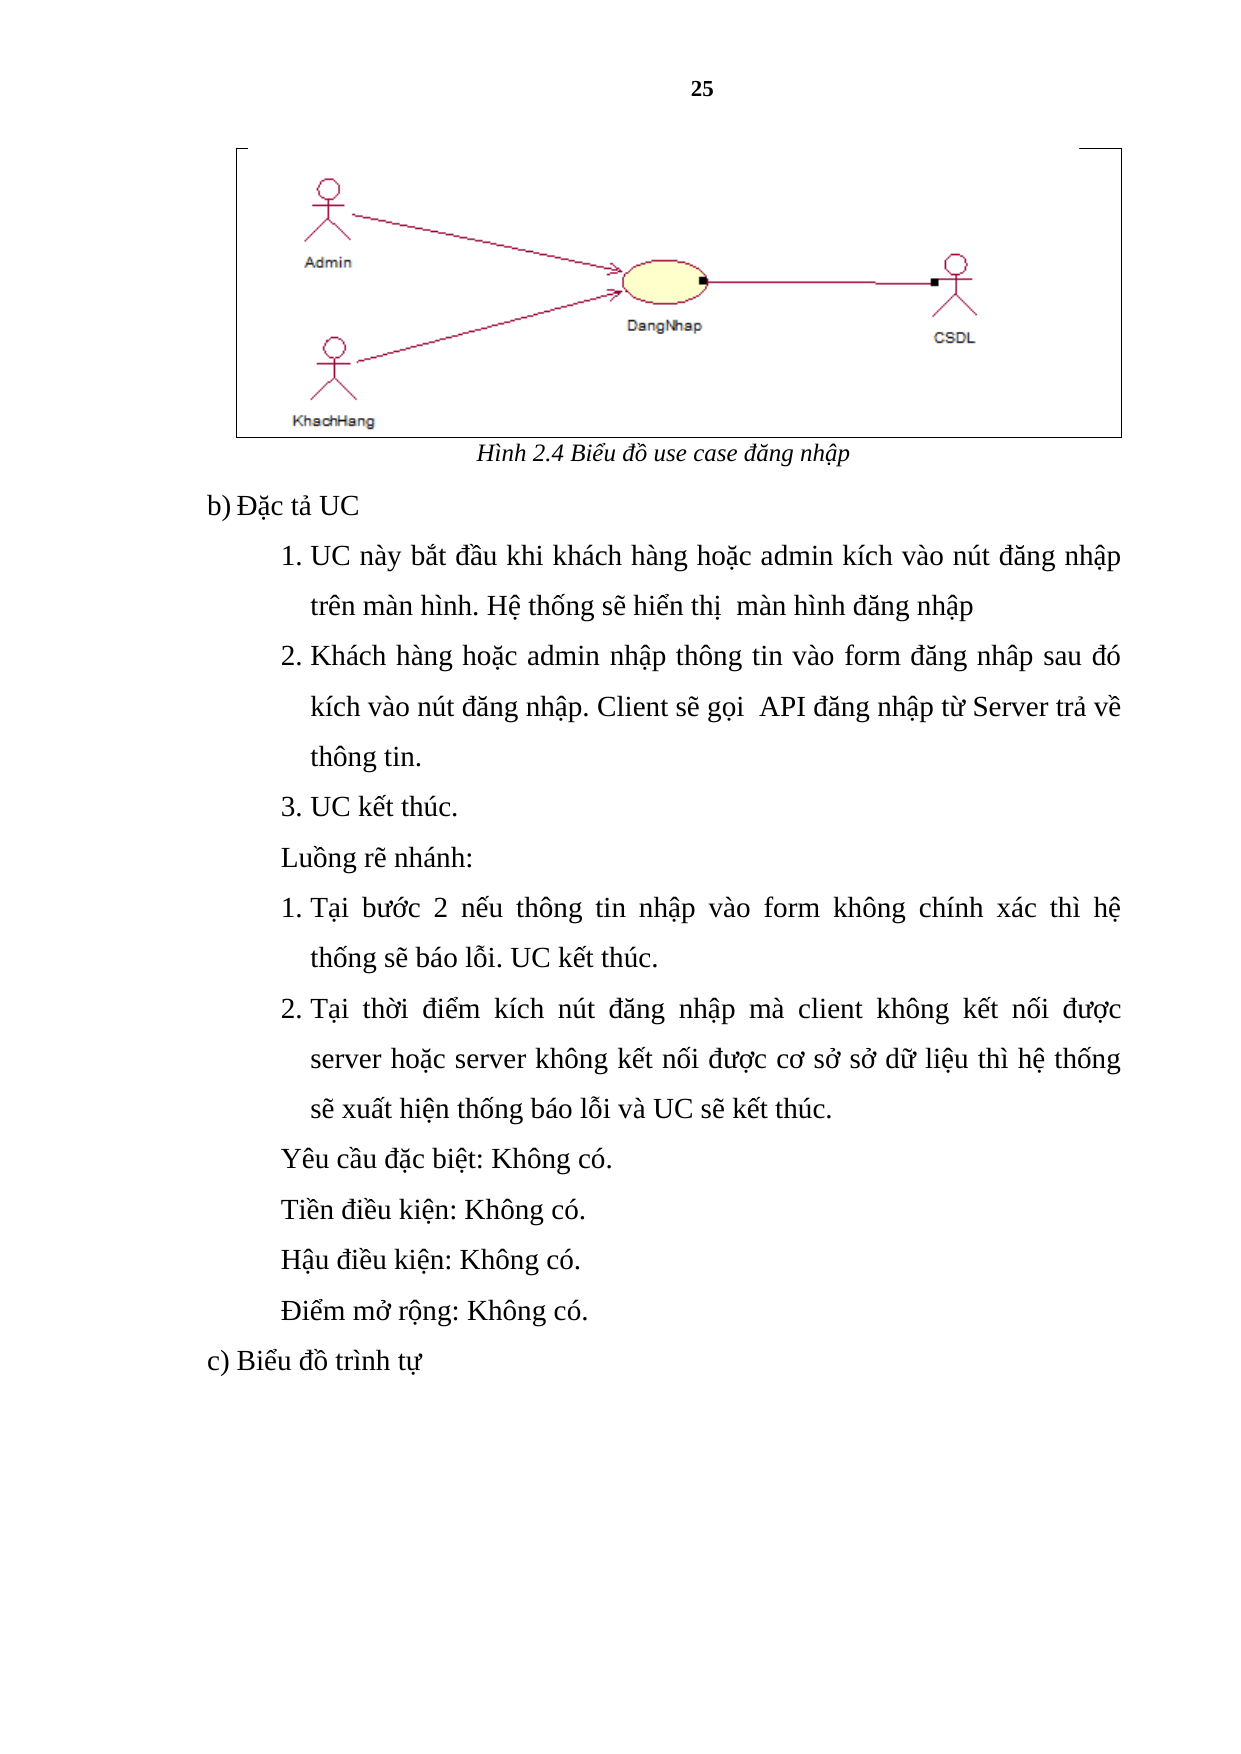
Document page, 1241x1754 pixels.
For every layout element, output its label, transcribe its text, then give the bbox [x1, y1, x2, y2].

text Yêu cầu đặc biệt: Không có. [281, 1142, 1122, 1175]
table_header [1080, 149, 1121, 437]
text Hậu điều kiện: Không có. [281, 1242, 1122, 1276]
list UC này bắt đầu khi khách hàng hoặc admin kích vào nút đăng nhập trên màn hình. Hệ thống sẽ hiển thị màn hình đăng nhập [281, 538, 1122, 622]
table_header [237, 149, 248, 437]
text Điểm mở rộng: Không có. [281, 1293, 1122, 1326]
text Tiền điều kiện: Không có. [281, 1192, 1122, 1226]
picture [248, 148, 1080, 437]
text Hình 2.4 Biểu đồ use case đăng nhập [207, 438, 1122, 467]
list Đặc tả UC [207, 488, 1122, 521]
list Khách hàng hoặc admin nhập thông tin vào form đăng nhâp sau đó kích vào nút đăng nhập. Client sẽ gọi API đăng nhập từ Server trả về thông tin. [281, 638, 1122, 773]
text Luồng rẽ nhánh: [281, 840, 1122, 873]
list Tại bước 2 nếu thông tin nhập vào form không chính xác thì hệ thống sẽ báo lỗi. UC kết thúc. [281, 890, 1122, 974]
list UC kết thúc. [281, 789, 1122, 823]
list Tại thời điểm kích nút đăng nhập mà client không kết nối được server hoặc server không kết nối được cơ sở sở dữ liệu thì hệ thống sẽ xuất hiện thống báo lỗi và UC sẽ kết thúc. [281, 991, 1122, 1125]
list Biểu đồ trình tự [207, 1343, 1122, 1376]
